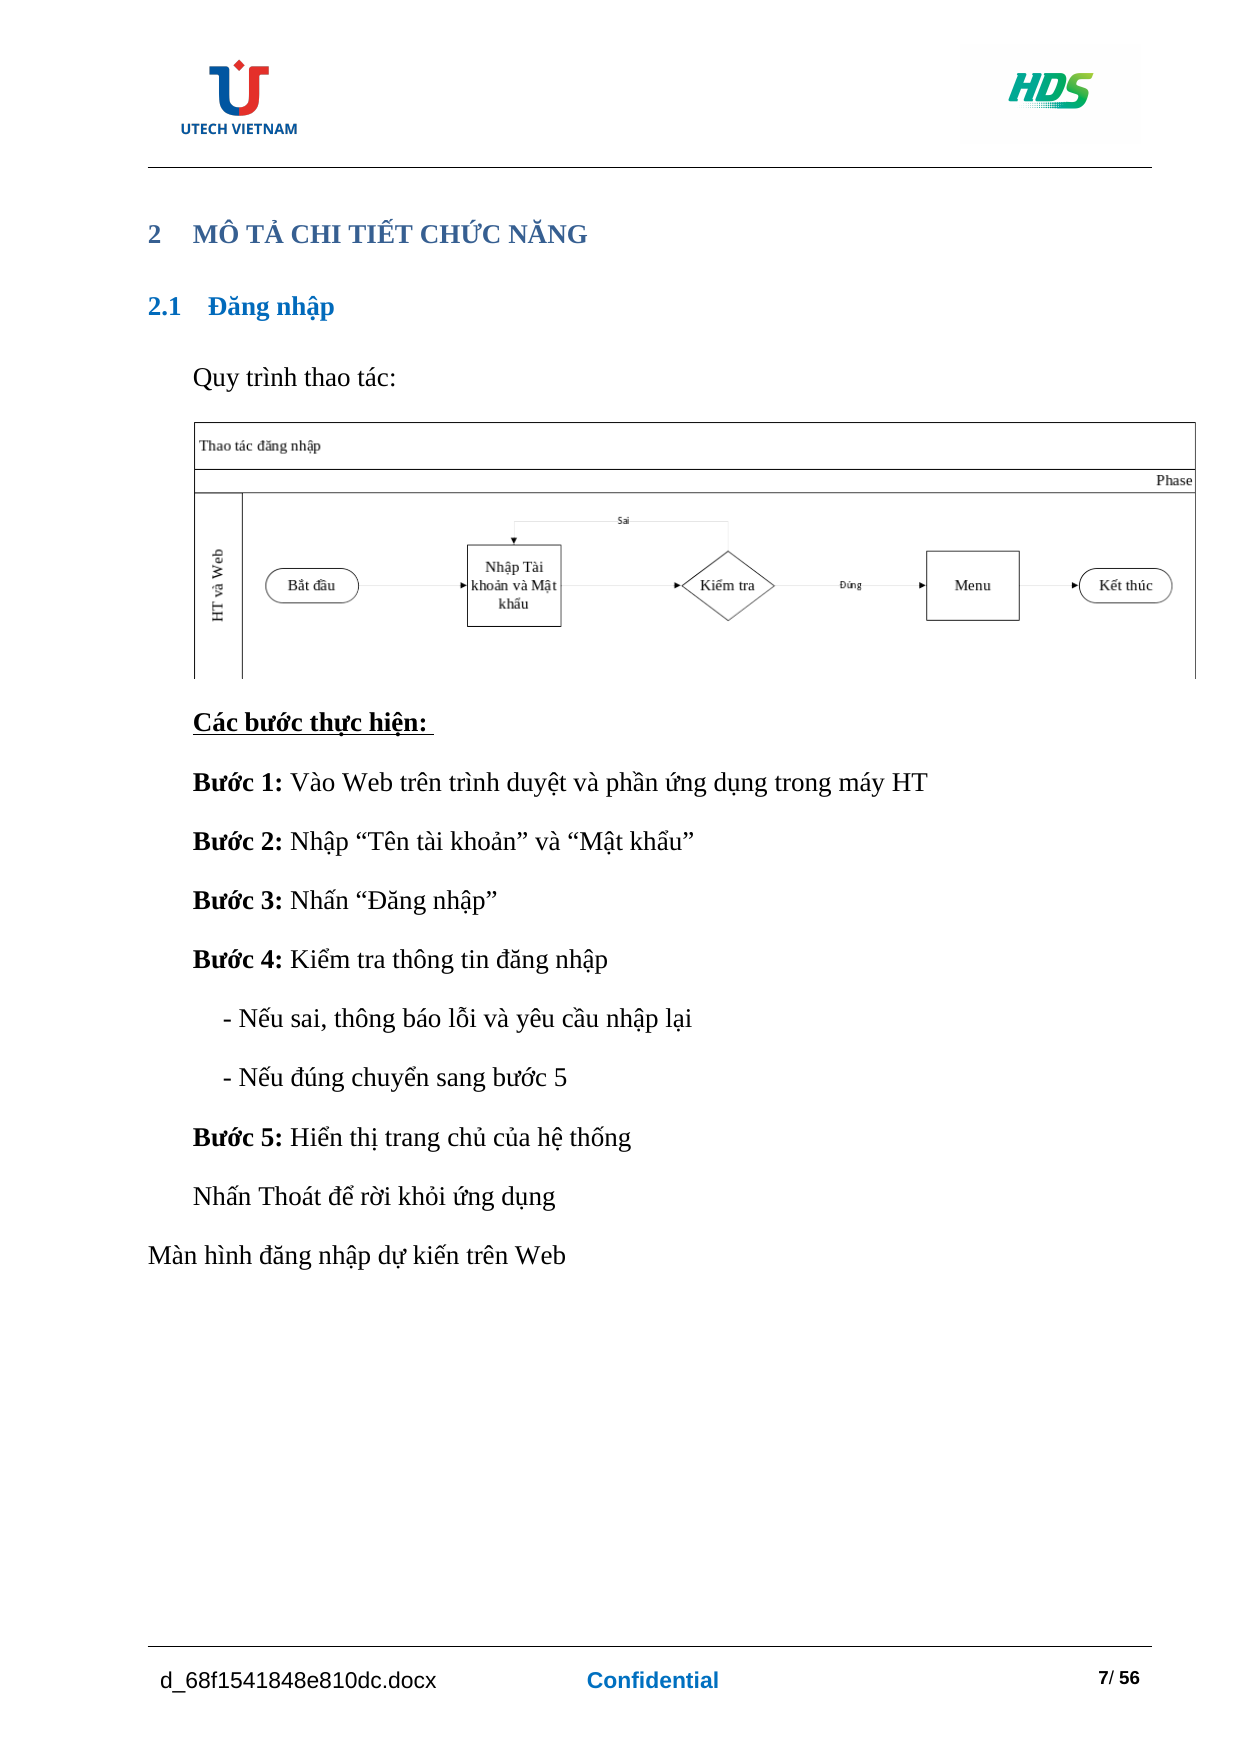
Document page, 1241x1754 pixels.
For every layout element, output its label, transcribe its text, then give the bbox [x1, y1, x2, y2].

text Bước 4: Kiểm tra thông tin đăng nhập [193, 943, 1152, 974]
text Quy trình thao tác: [193, 361, 1152, 393]
picture [175, 47, 301, 142]
text Bước 2: Nhập “Tên tài khoản” và “Mật khẩu” [193, 825, 1152, 856]
subtitle Đăng nhập [148, 290, 1152, 321]
text - Nếu sai, thông báo lỗi và yêu cầu nhập lại [193, 1002, 1152, 1033]
text - Nếu đúng chuyển sang bước 5 [193, 1061, 1152, 1093]
text Các bước thực hiện: [193, 706, 1152, 738]
text Bước 3: Nhấn “Đăng nhập” [193, 884, 1152, 915]
picture [960, 44, 1141, 144]
subtitle Mô tả chi tiết chức năng [148, 218, 1152, 249]
text Nhấn Thoát để rời khỏi ứng dụng [193, 1180, 1152, 1211]
text Bước 1: Vào Web trên trình duyệt và phần ứng dụng trong máy HT [193, 766, 1152, 797]
text Bước 5: Hiển thị trang chủ của hệ thống [193, 1121, 1152, 1152]
text Màn hình đăng nhập dự kiến trên Web [148, 1239, 1152, 1270]
